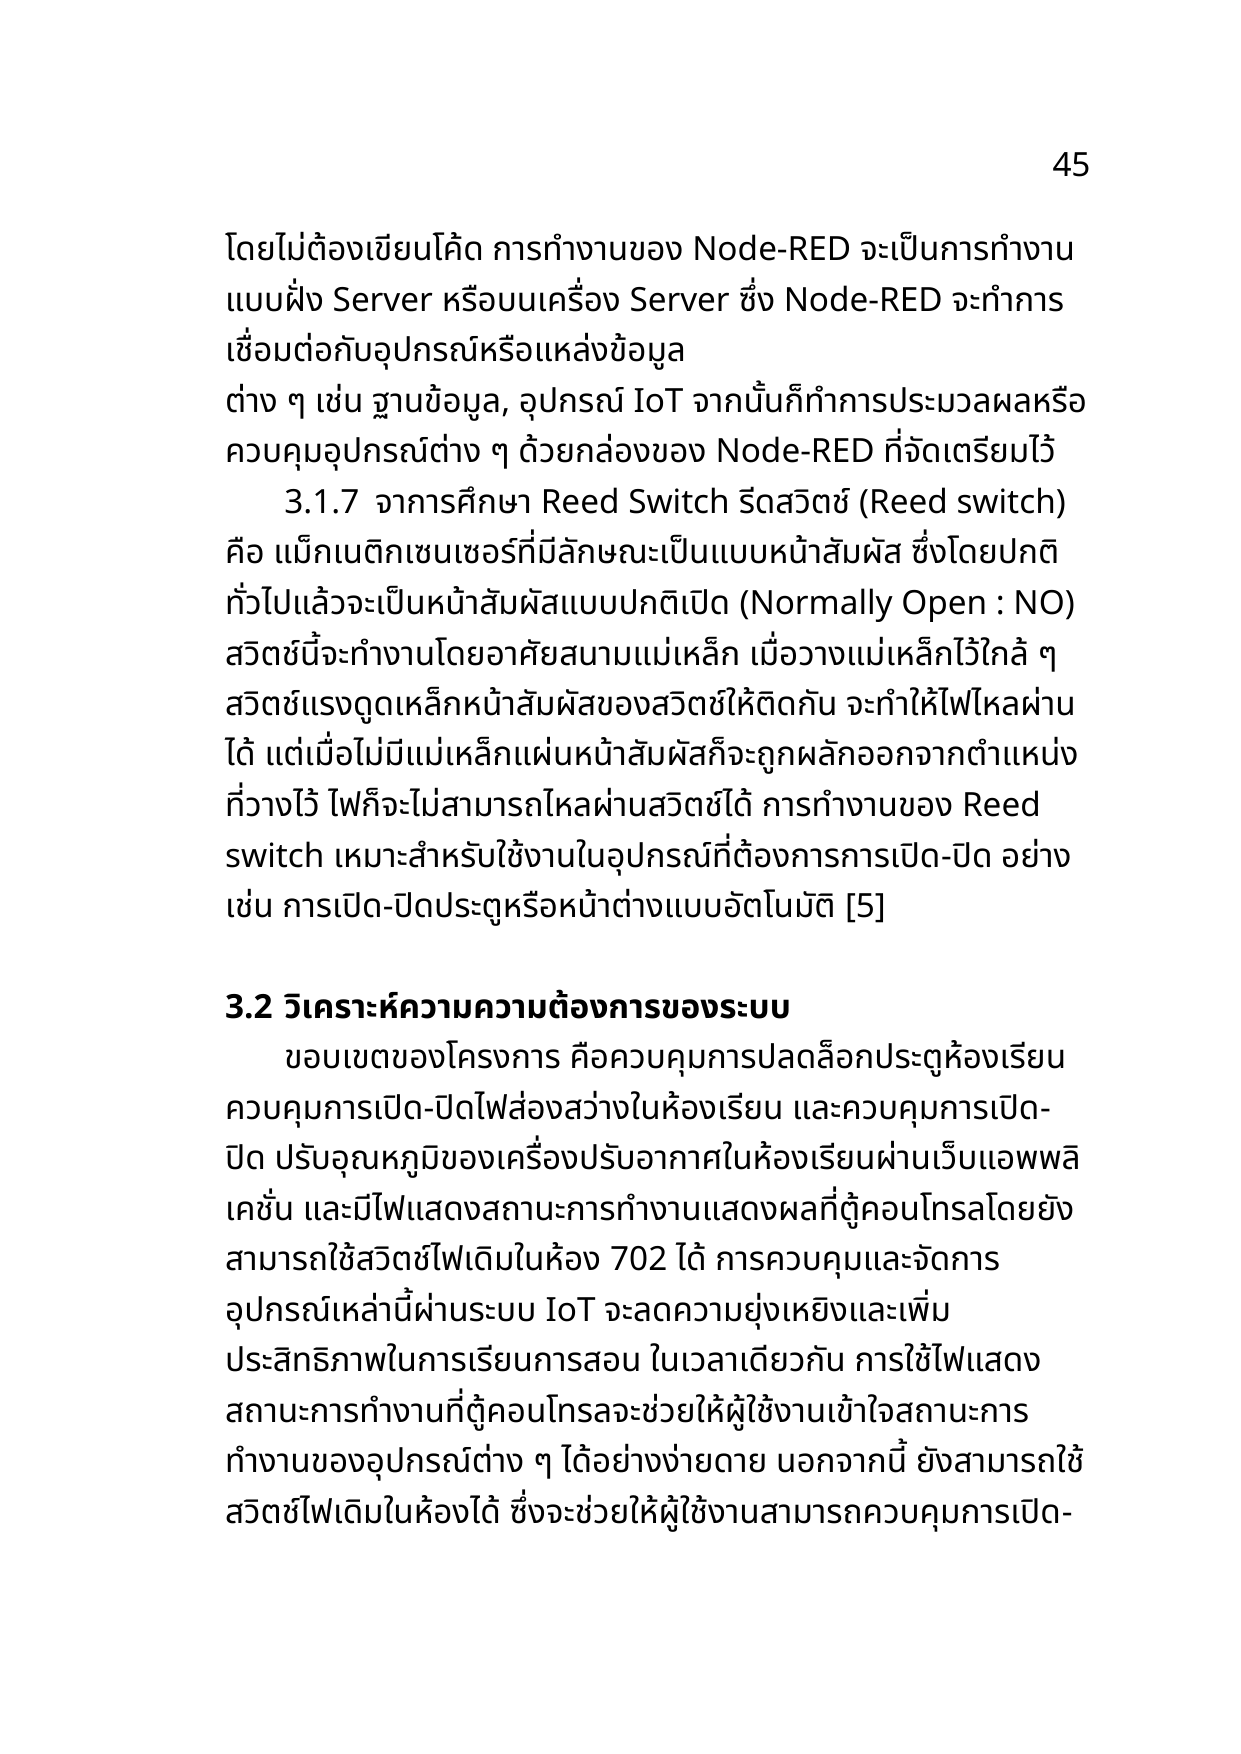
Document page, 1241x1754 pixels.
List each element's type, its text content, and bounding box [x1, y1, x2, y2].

text 3.1.7 จาการศึกษา Reed Switch รีดสวิตช์ (Reed switch) คือ แม็กเนติกเซนเซอร์ที่มีลักษณะเป็นแบบหน้าสัมผัส ซึ่งโดยปกติทั่วไปแล้วจะเป็นหน้าสัมผัสแบบปกติเปิด (Normally Open : NO) สวิตช์นี้จะทำงานโดยอาศัยสนามแม่เหล็ก เมื่อวางแม่เหล็กไว้ใกล้ ๆ สวิตช์แรงดูดเหล็กหน้าสัมผัสของสวิตช์ให้ติดกัน จะทำให้ไฟไหลผ่านได้ แต่เมื่อไม่มีแม่เหล็กแผ่นหน้าสัมผัสก็จะถูกผลักออกจากตำแหน่งที่วางไว้ ไฟก็จะไม่สามารถไหลผ่านสวิตช์ได้ การทำงานของ Reed switch เหมาะสำหรับใช้งานในอุปกรณ์ที่ต้องการการเปิด-ปิด อย่างเช่น การเปิด-ปิดประตูหรือหน้าต่างแบบอัตโนมัติ [225, 478, 1090, 933]
text 3.2 วิเคราะห์ความความต้องการของระบบ [225, 983, 1090, 1033]
